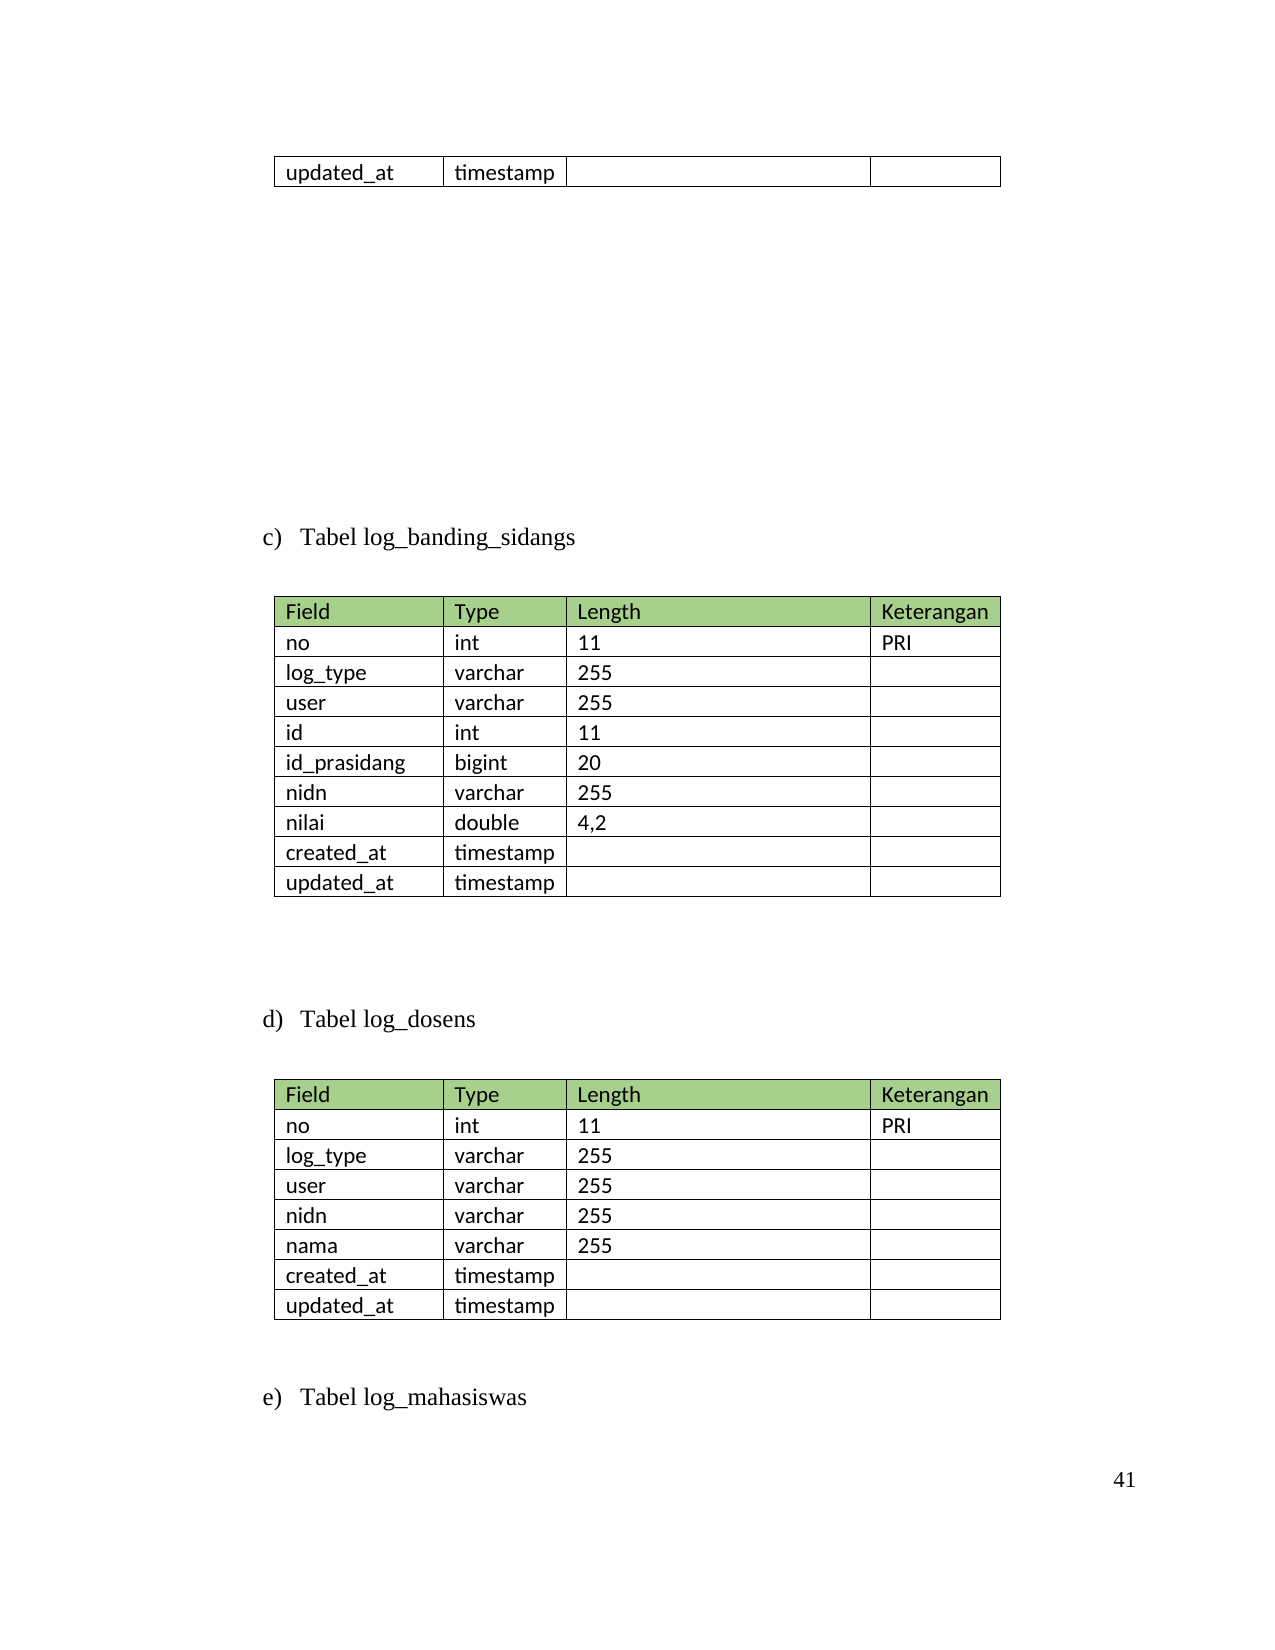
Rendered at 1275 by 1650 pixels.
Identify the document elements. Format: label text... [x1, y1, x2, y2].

table_cell timestamp [444, 1260, 566, 1289]
table_header Length [567, 1080, 870, 1109]
table_cell 255 [567, 657, 870, 686]
table_cell [871, 1290, 1000, 1319]
table_cell bigint [444, 747, 566, 776]
table_cell [871, 1170, 1000, 1199]
table_cell updated_at [275, 867, 443, 896]
table_cell [871, 837, 1000, 866]
table_cell log_type [275, 657, 443, 686]
table_cell int [444, 1110, 566, 1139]
table_cell [871, 657, 1000, 686]
table_cell timestamp [444, 867, 566, 896]
table_cell [567, 867, 870, 896]
table_cell PRI [871, 1110, 1000, 1139]
table_header Keterangan [871, 1080, 1000, 1109]
table_cell [567, 1260, 870, 1289]
table_cell [567, 1290, 870, 1319]
table_header Field [275, 1080, 443, 1109]
table_header Field [275, 597, 443, 626]
table_cell timestamp [444, 1290, 566, 1319]
table_cell 255 [567, 687, 870, 716]
table_cell 255 [567, 1230, 870, 1259]
table_cell PRI [871, 627, 1000, 656]
table_cell 255 [567, 1200, 870, 1229]
table_cell [567, 837, 870, 866]
table_cell [871, 777, 1000, 806]
list Tabel log_banding_sidangs [262, 522, 1136, 551]
table_cell varchar [444, 657, 566, 686]
table_cell double [444, 807, 566, 836]
table_header Type [444, 1080, 566, 1109]
table_cell [871, 1230, 1000, 1259]
table_cell id [275, 717, 443, 746]
table_cell timestamp [444, 157, 566, 186]
table_cell 255 [567, 1170, 870, 1199]
table_cell varchar [444, 1200, 566, 1229]
table_cell [871, 1140, 1000, 1169]
table_cell [871, 807, 1000, 836]
table_cell int [444, 627, 566, 656]
table_cell [871, 1260, 1000, 1289]
table_cell 255 [567, 777, 870, 806]
table_cell no [275, 1110, 443, 1139]
table_cell user [275, 687, 443, 716]
table_cell 20 [567, 747, 870, 776]
list Tabel log_dosens [262, 1004, 1136, 1033]
table_cell [871, 1200, 1000, 1229]
table_header Length [567, 597, 870, 626]
table_cell 11 [567, 1110, 870, 1139]
table_cell [871, 867, 1000, 896]
table_header Keterangan [871, 597, 1000, 626]
table_cell id_prasidang [275, 747, 443, 776]
table_cell user [275, 1170, 443, 1199]
table_cell [567, 157, 870, 186]
table_cell 4,2 [567, 807, 870, 836]
table_cell nama [275, 1230, 443, 1259]
table_cell [871, 157, 1000, 186]
table_cell no [275, 627, 443, 656]
table_cell varchar [444, 687, 566, 716]
table_cell updated_at [275, 1290, 443, 1319]
table_cell int [444, 717, 566, 746]
list Tabel log_mahasiswas [262, 1382, 1136, 1411]
table_cell log_type [275, 1140, 443, 1169]
table_cell 11 [567, 627, 870, 656]
table_cell nidn [275, 777, 443, 806]
table_header Type [444, 597, 566, 626]
table_cell varchar [444, 1170, 566, 1199]
table_cell varchar [444, 777, 566, 806]
table_cell 255 [567, 1140, 870, 1169]
table_cell created_at [275, 1260, 443, 1289]
table_cell created_at [275, 837, 443, 866]
table_cell [871, 747, 1000, 776]
table_cell [871, 717, 1000, 746]
table_cell varchar [444, 1140, 566, 1169]
table_cell nilai [275, 807, 443, 836]
table_cell updated_at [275, 157, 443, 186]
table_cell nidn [275, 1200, 443, 1229]
table_cell varchar [444, 1230, 566, 1259]
table_cell timestamp [444, 837, 566, 866]
table_cell 11 [567, 717, 870, 746]
table_cell [871, 687, 1000, 716]
